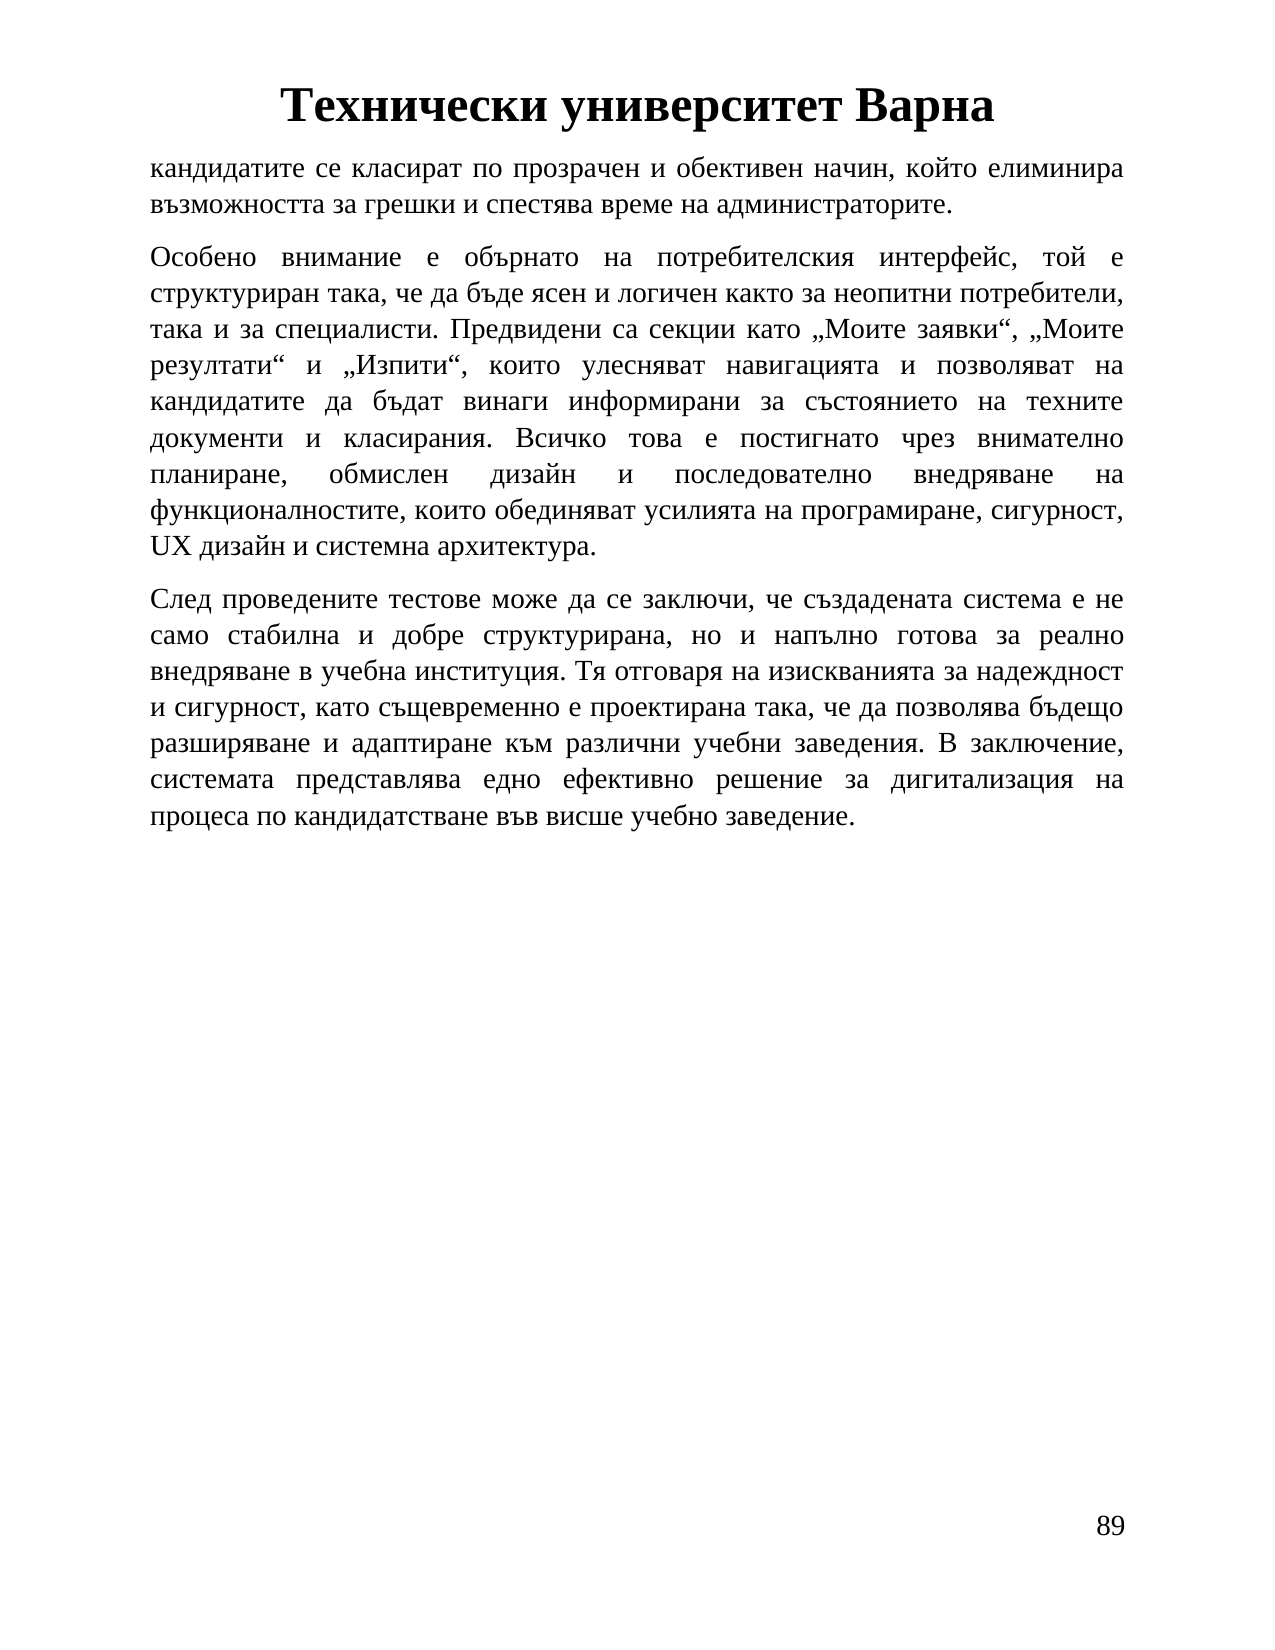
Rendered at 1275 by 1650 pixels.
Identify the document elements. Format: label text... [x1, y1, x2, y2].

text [150, 150, 1125, 220]
text След проведените тестове може да се заключи, че създадената система е не само стабилна и добре структурирана, но и напълно готова за реално внедряване в учебна институция. Тя отговаря на изискванията за надеждност и сигурност, като същевременно е проектирана така, че да позволява бъдещо разширяване и адаптиране към различни учебни заведения. В заключение, системата представлява едно ефективно решение за дигитализация на процеса по кандидатстване във висше учебно заведение. [150, 581, 1125, 831]
text Особено внимание е обърнато на потребителския интерфейс, той е структуриран така, че да бъде ясен и логичен както за неопитни потребители, така и за специалисти. Предвидени са секции като „Моите заявки“, „Моите резултати“ и „Изпити“, които улесняват навигацията и позволяват на кандидатите да бъдат винаги информирани за състоянието на техните документи и класирания. Всичко това е постигнато чрез внимателно планиране, обмислен дизайн и последователно внедряване на функционалностите, които обединяват усилията на програмиране, сигурност, UX дизайн и системна архитектура. [150, 239, 1125, 562]
